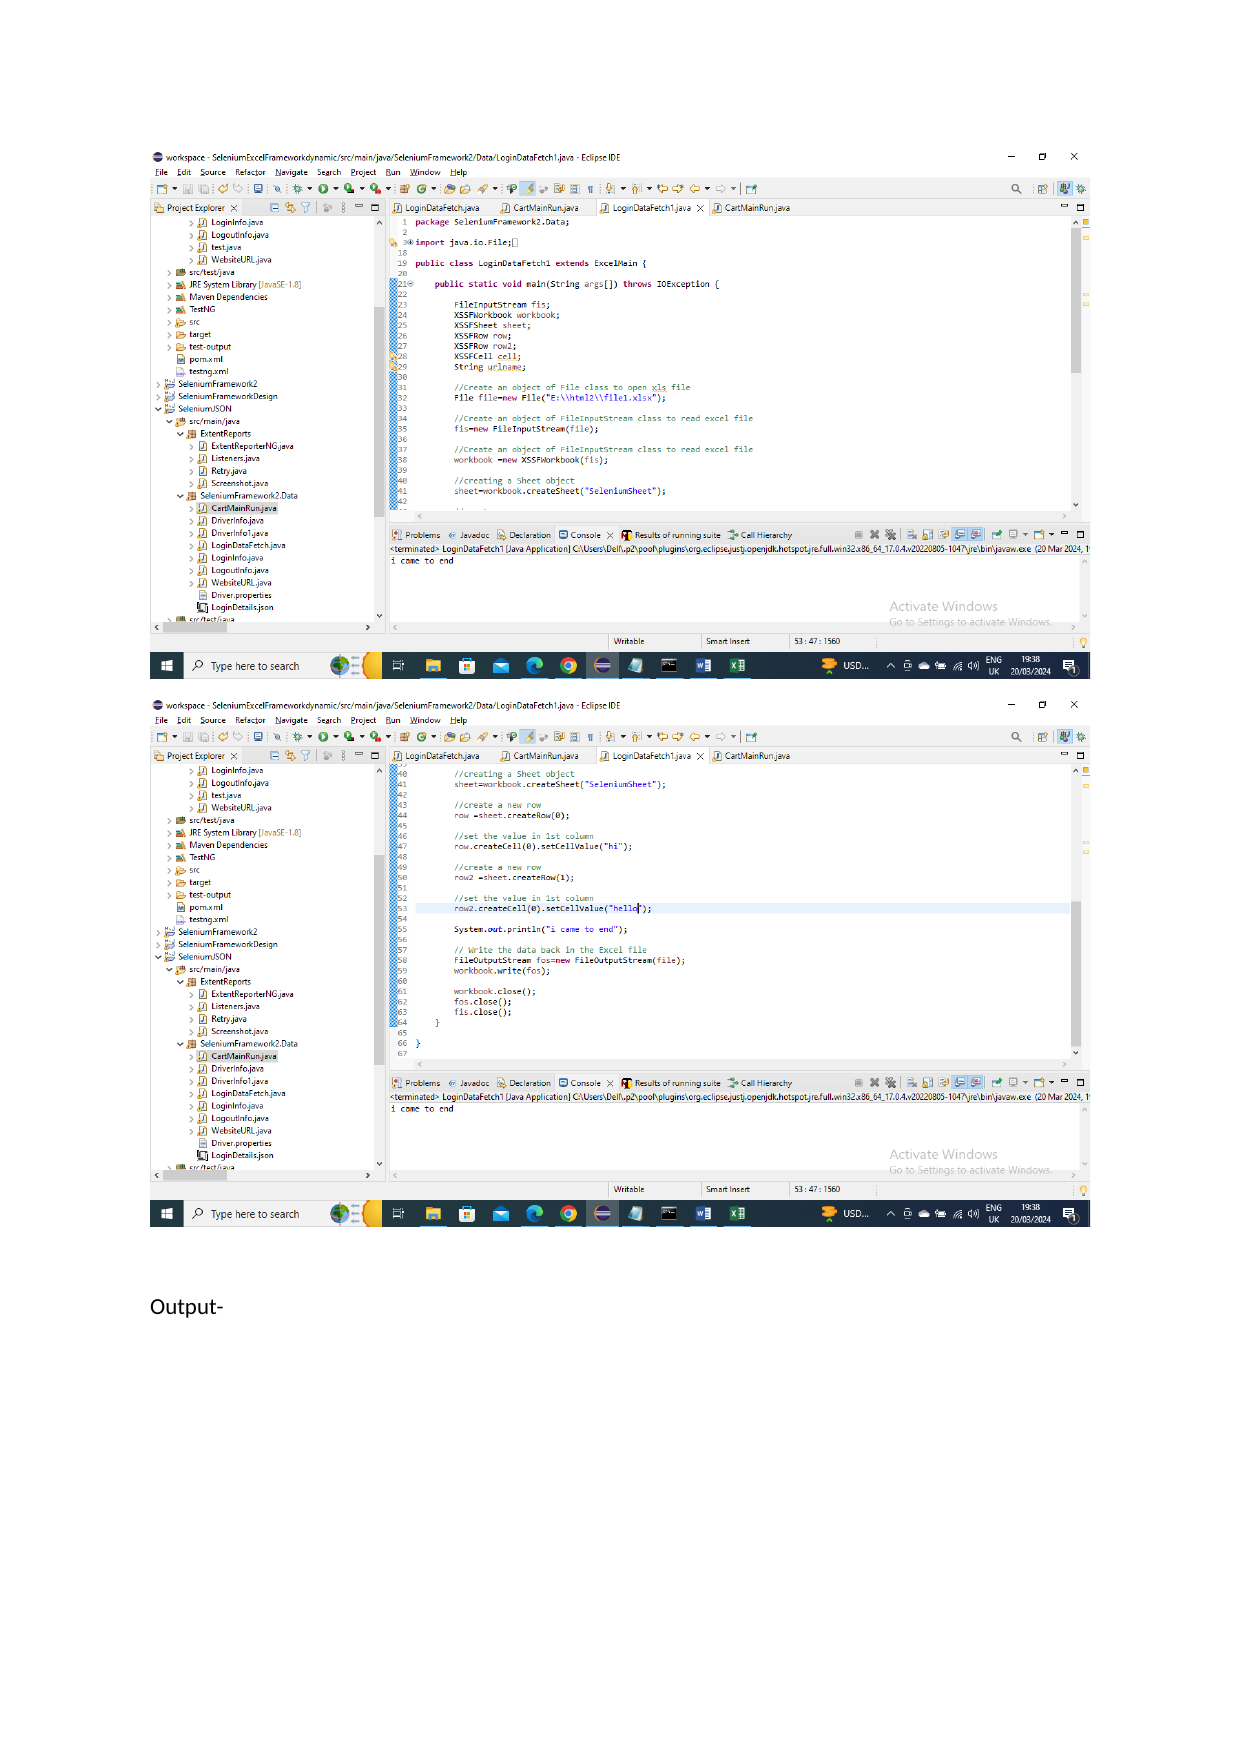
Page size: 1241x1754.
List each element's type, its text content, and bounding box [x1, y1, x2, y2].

picture [150, 697, 1091, 1227]
picture [150, 150, 1091, 679]
text Output- [150, 1292, 1090, 1320]
